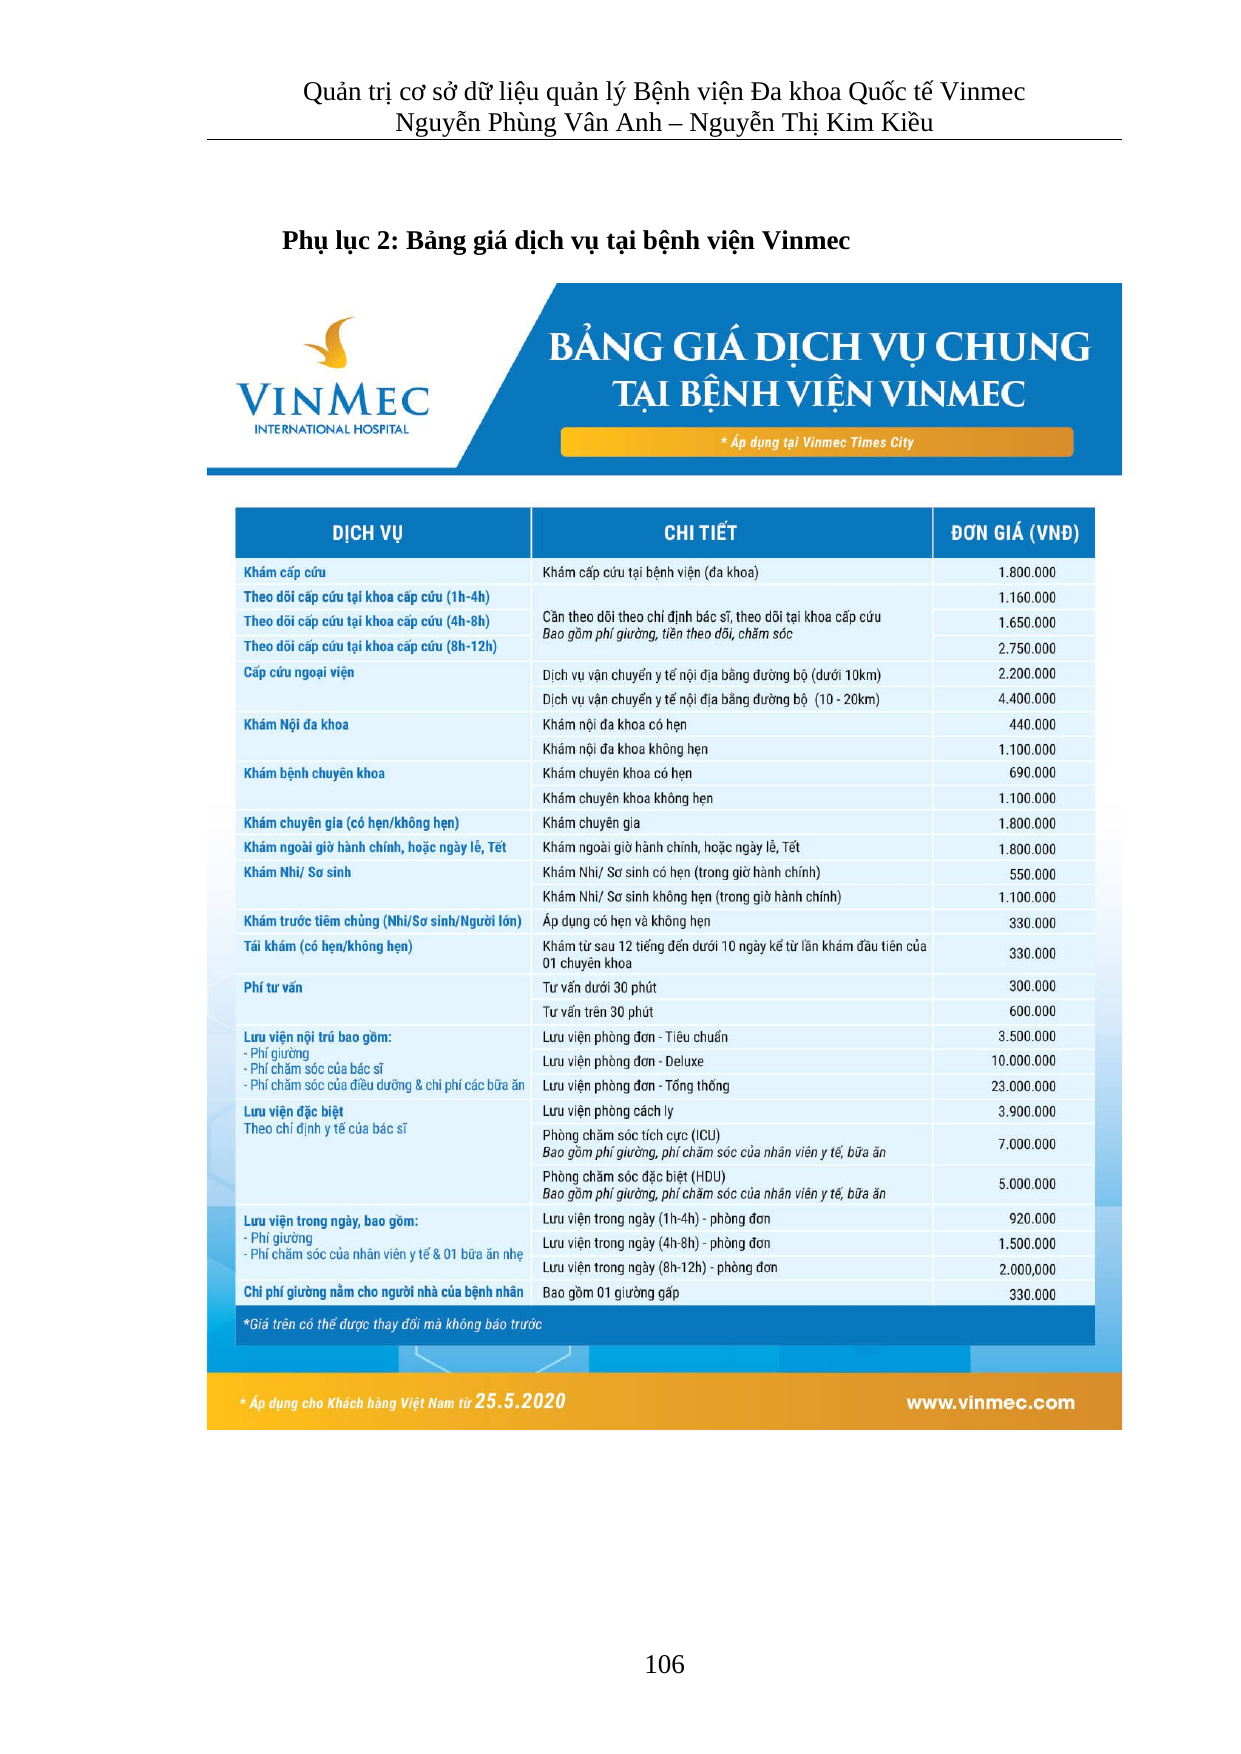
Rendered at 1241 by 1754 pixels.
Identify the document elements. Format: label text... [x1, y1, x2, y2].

picture [206, 283, 1123, 1430]
subtitle Phụ lục 2: Bảng giá dịch vụ tại bệnh viện Vinmec [282, 224, 1122, 256]
